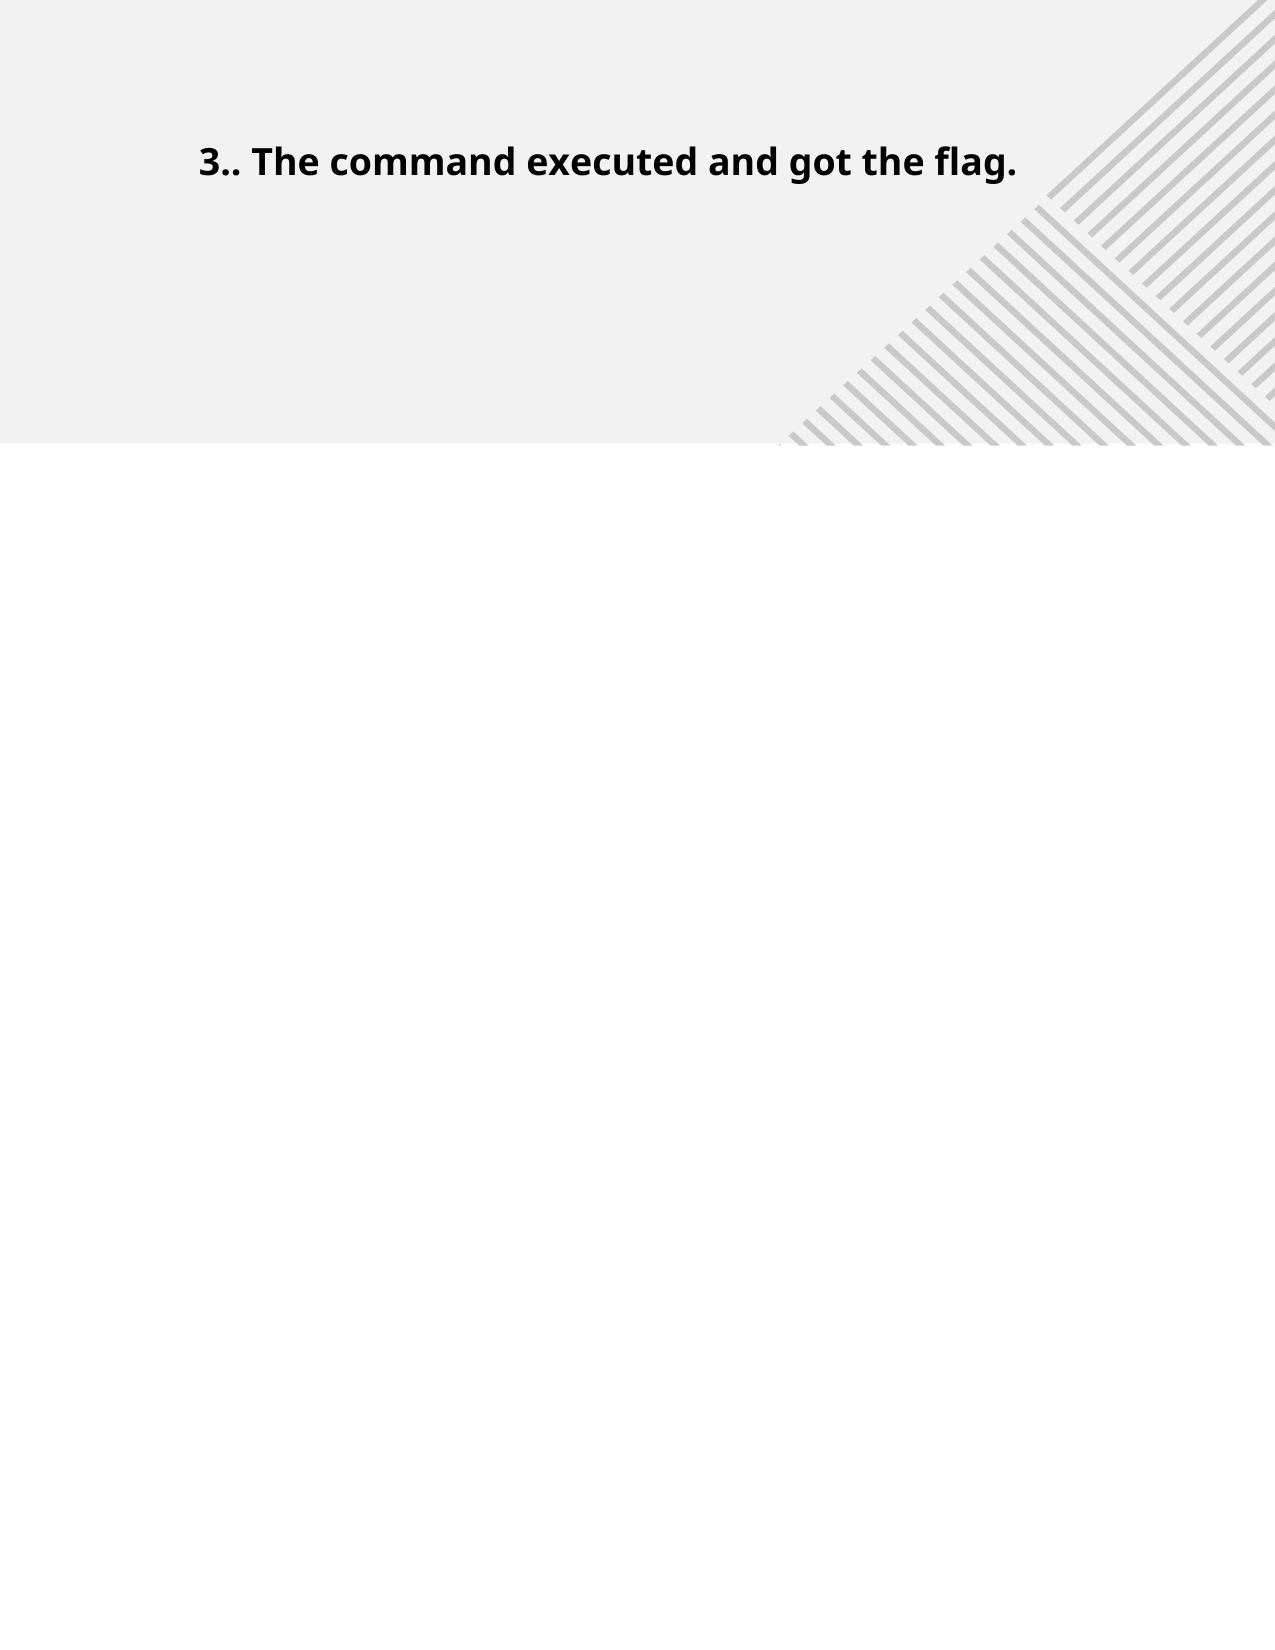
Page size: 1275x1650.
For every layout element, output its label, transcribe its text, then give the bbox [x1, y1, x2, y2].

text 3.. The command executed and got the flag. [150, 135, 1125, 186]
